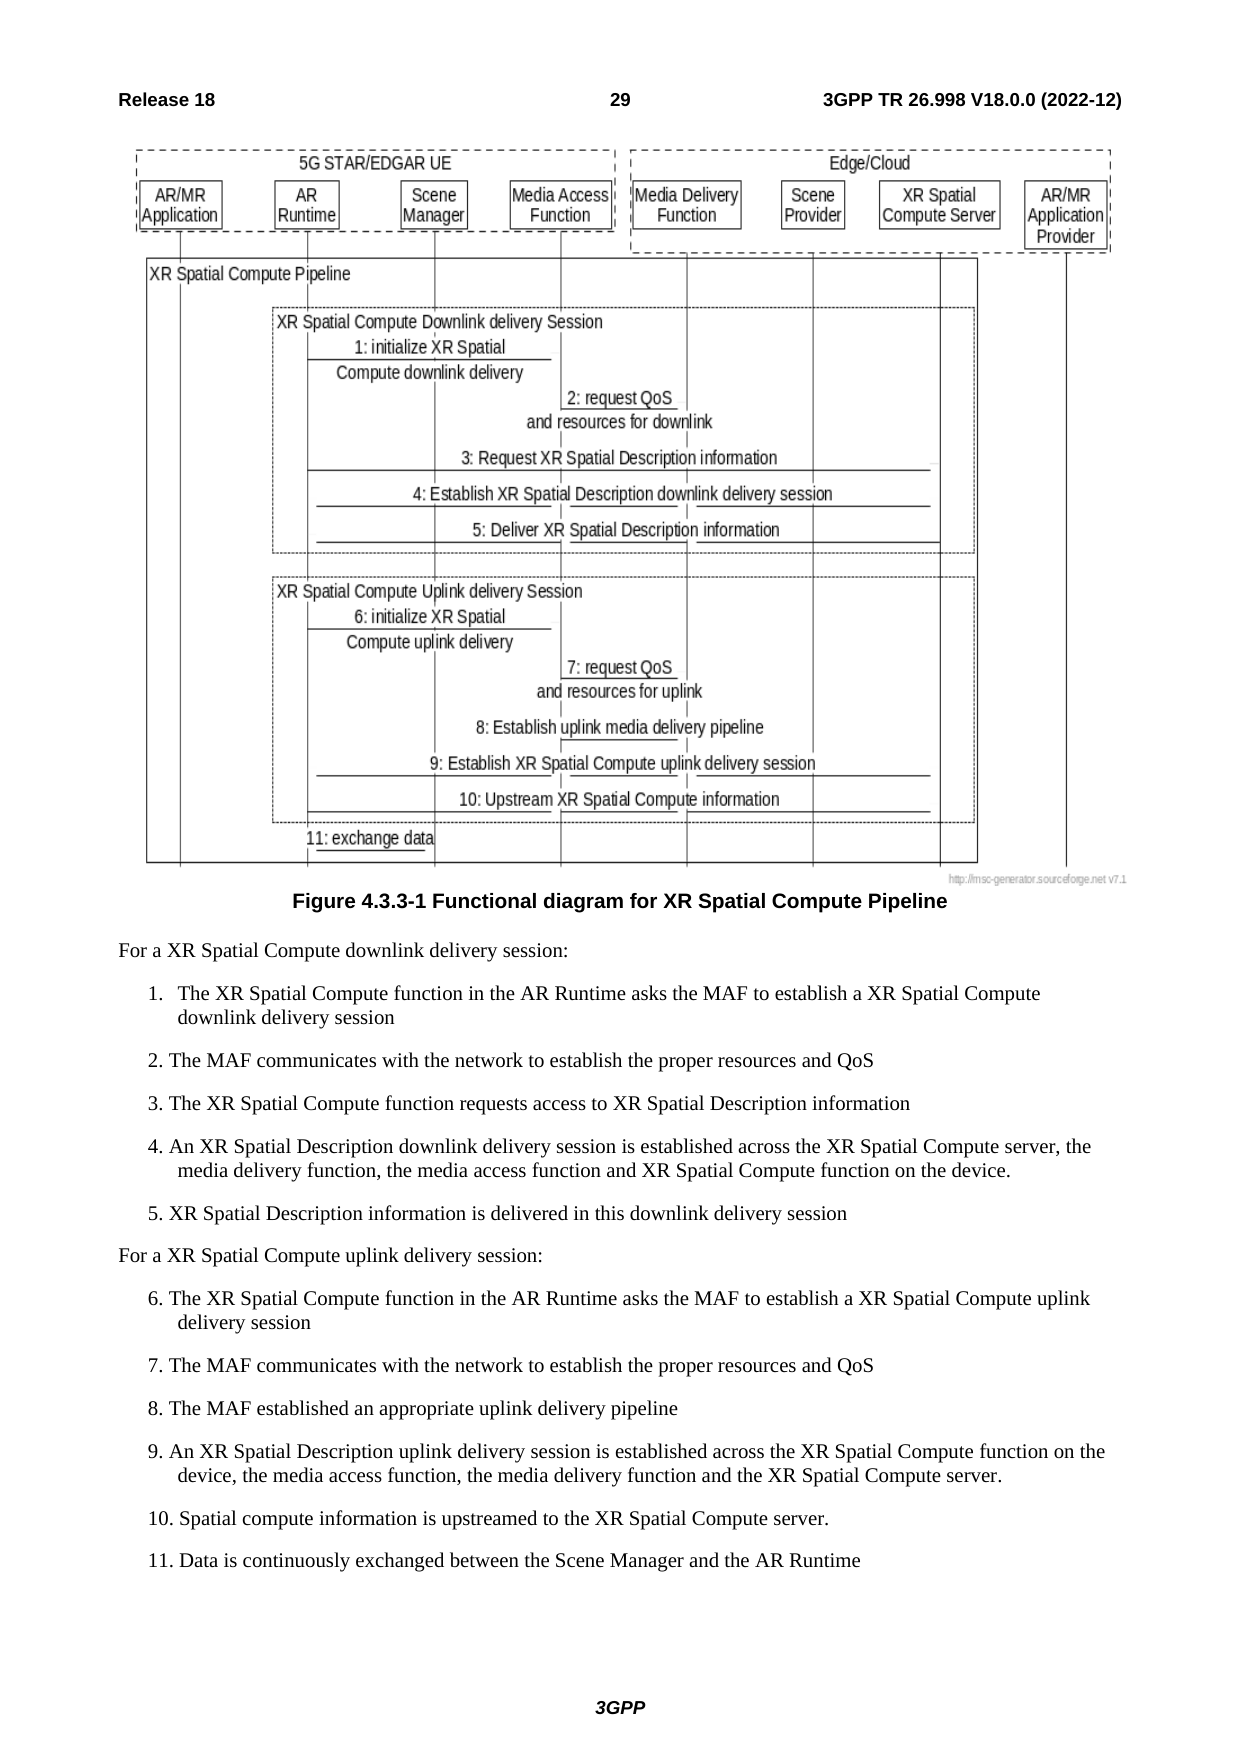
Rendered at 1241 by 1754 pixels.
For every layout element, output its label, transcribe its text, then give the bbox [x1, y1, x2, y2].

text 2. The MAF communicates with the network to establish the proper resources and QoS [148, 1048, 1122, 1072]
text 4. An XR Spatial Description downlink delivery session is established across the XR Spatial Compute server, the media delivery function, the media access function and XR Spatial Compute function on the device. [148, 1134, 1122, 1182]
text 5. XR Spatial Description information is delivered in this downlink delivery session [148, 1201, 1122, 1224]
text 1. The XR Spatial Compute function in the AR Runtime asks the MAF to establish a XR Spatial Compute downlink delivery session [148, 981, 1122, 1029]
text For a XR Spatial Compute downlink delivery session: [118, 938, 1122, 962]
text Figure 4.3.3-1 Functional diagram for XR Spatial Compute Pipeline [118, 890, 1122, 913]
text For a XR Spatial Compute uplink delivery session: [118, 1243, 1122, 1267]
text 6. The XR Spatial Compute function in the AR Runtime asks the MAF to establish a XR Spatial Compute uplink delivery session [148, 1286, 1122, 1334]
text 10. Spatial compute information is upstreamed to the XR Spatial Compute server. [148, 1506, 1122, 1529]
text 11. Data is continuously exchanged between the Scene Manager and the AR Runtime [148, 1548, 1122, 1572]
text 7. The MAF communicates with the network to establish the proper resources and QoS [148, 1353, 1122, 1377]
text 3. The XR Spatial Compute function requests access to XR Spatial Description information [148, 1091, 1122, 1115]
text 8. The MAF established an appropriate uplink delivery pipeline [148, 1396, 1122, 1420]
text 9. An XR Spatial Description uplink delivery session is established across the XR Spatial Compute function on the device, the media access function, the media delivery function and the XR Spatial Compute server. [148, 1439, 1122, 1487]
